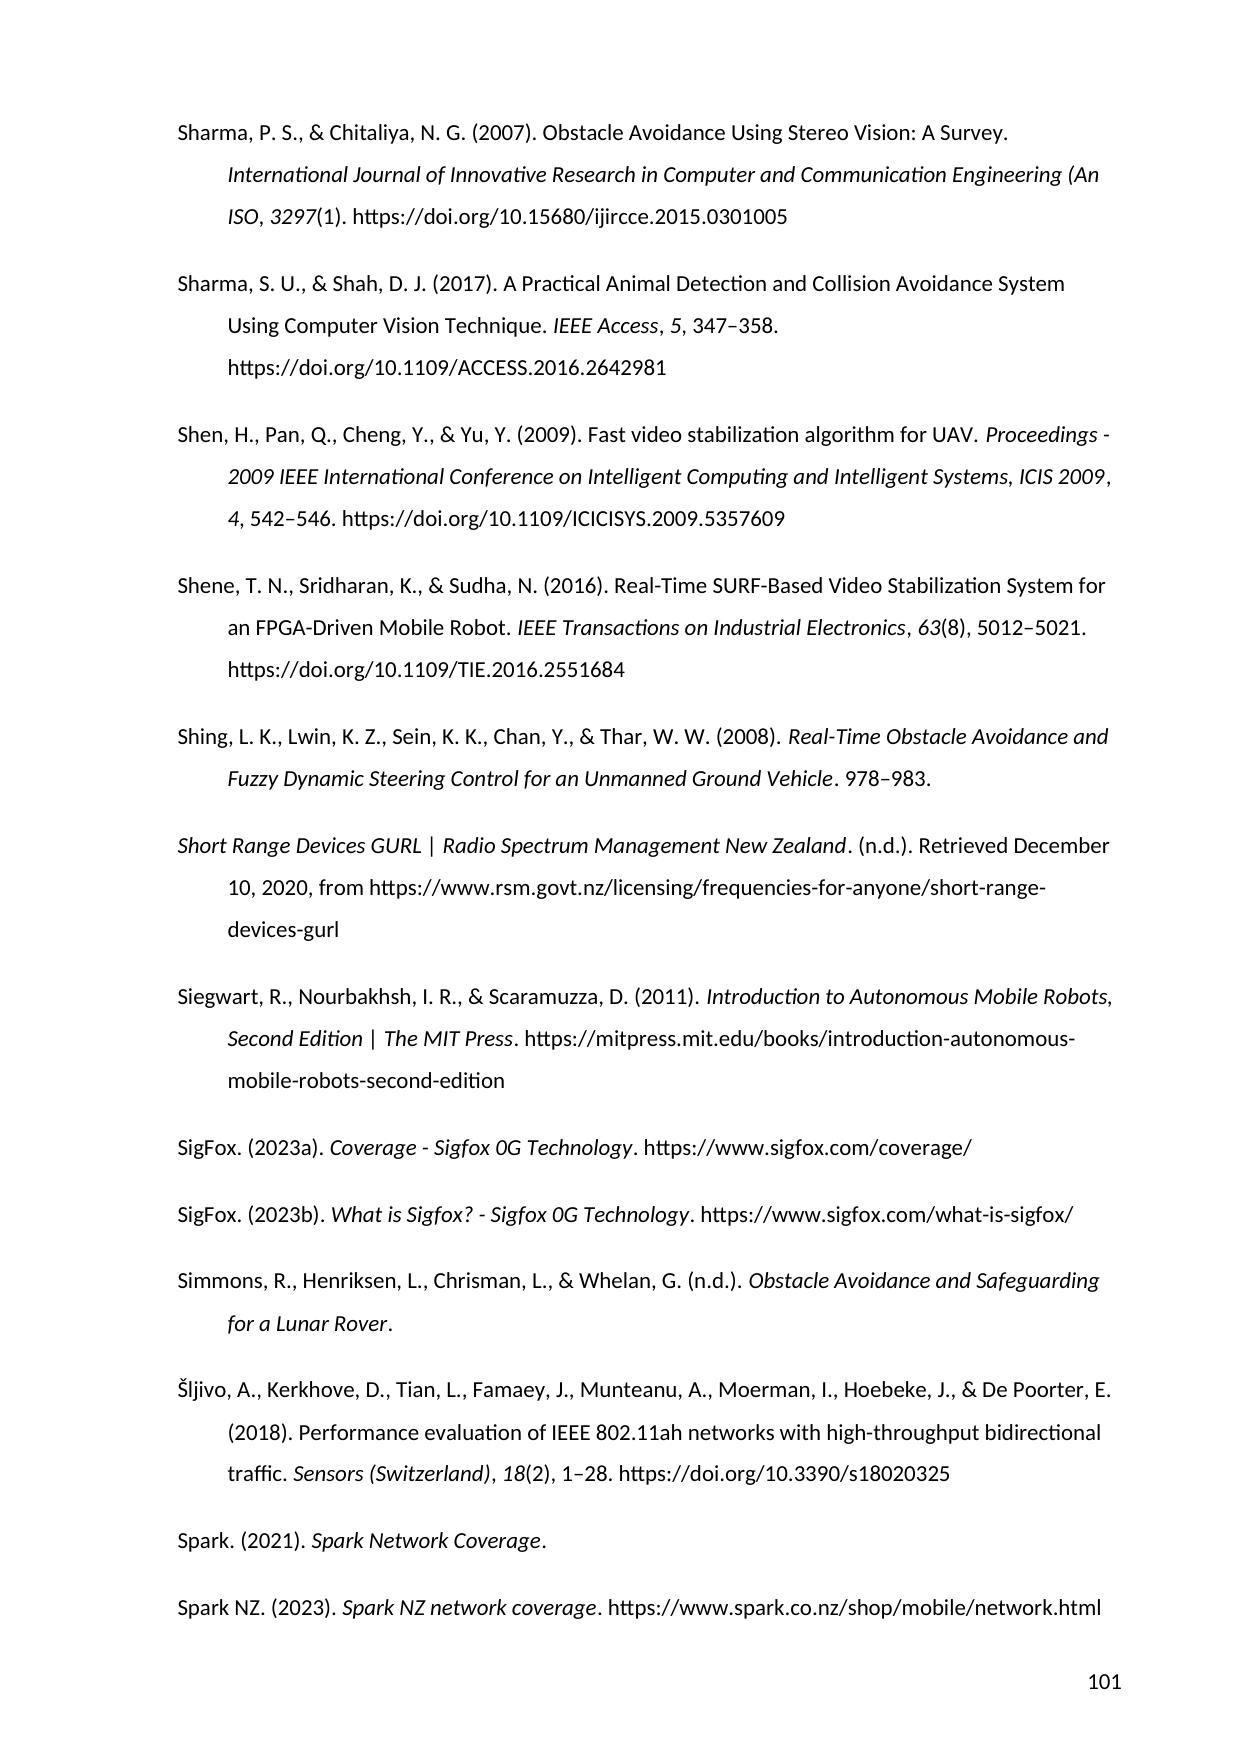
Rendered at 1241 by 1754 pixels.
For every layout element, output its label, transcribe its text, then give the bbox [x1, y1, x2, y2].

text Spark NZ. (2023). Spark NZ network coverage. https://www.spark.co.nz/shop/mobile/network.html [177, 1593, 1122, 1622]
text SigFox. (2023a). Coverage - Sigfox 0G Technology. https://www.sigfox.com/coverage/ [177, 1133, 1122, 1161]
text Sharma, P. S., & Chitaliya, N. G. (2007). Obstacle Avoidance Using Stereo Vision: A Survey. International Journal of Innovative Research in Computer and Communication Engineering (An ISO, 3297(1). https://doi.org/10.15680/ijircce.2015.0301005 [177, 118, 1122, 230]
text Shen, H., Pan, Q., Cheng, Y., & Yu, Y. (2009). Fast video stabilization algorithm for UAV. Proceedings - 2009 IEEE International Conference on Intelligent Computing and Intelligent Systems, ICIS 2009, 4, 542–546. https://doi.org/10.1109/ICICISYS.2009.5357609 [177, 420, 1122, 532]
text Simmons, R., Henriksen, L., Chrisman, L., & Whelan, G. (n.d.). Obstacle Avoidance and Safeguarding for a Lunar Rover. [177, 1267, 1122, 1337]
text Šljivo, A., Kerkhove, D., Tian, L., Famaey, J., Munteanu, A., Moerman, I., Hoebeke, J., & De Poorter, E. (2018). Performance evaluation of IEEE 802.11ah networks with high-throughput bidirectional traffic. Sensors (Switzerland), 18(2), 1–28. https://doi.org/10.3390/s18020325 [177, 1376, 1122, 1488]
text Sharma, S. U., & Shah, D. J. (2017). A Practical Animal Detection and Collision Avoidance System Using Computer Vision Technique. IEEE Access, 5, 347–358. https://doi.org/10.1109/ACCESS.2016.2642981 [177, 269, 1122, 381]
text SigFox. (2023b). What is Sigfox? - Sigfox 0G Technology. https://www.sigfox.com/what-is-sigfox/ [177, 1200, 1122, 1228]
text Shing, L. K., Lwin, K. Z., Sein, K. K., Chan, Y., & Thar, W. W. (2008). Real-Time Obstacle Avoidance and Fuzzy Dynamic Steering Control for an Unmanned Ground Vehicle. 978–983. [177, 722, 1122, 792]
text Shene, T. N., Sridharan, K., & Sudha, N. (2016). Real-Time SURF-Based Video Stabilization System for an FPGA-Driven Mobile Robot. IEEE Transactions on Industrial Electronics, 63(8), 5012–5021. https://doi.org/10.1109/TIE.2016.2551684 [177, 571, 1122, 683]
text Siegwart, R., Nourbakhsh, I. R., & Scaramuzza, D. (2011). Introduction to Autonomous Mobile Robots, Second Edition | The MIT Press. https://mitpress.mit.edu/books/introduction-autonomous-mobile-robots-second-edition [177, 982, 1122, 1094]
text Short Range Devices GURL | Radio Spectrum Management New Zealand. (n.d.). Retrieved December 10, 2020, from https://www.rsm.govt.nz/licensing/frequencies-for-anyone/short-range-devices-gurl [177, 831, 1122, 943]
text Spark. (2021). Spark Network Coverage. [177, 1527, 1122, 1554]
